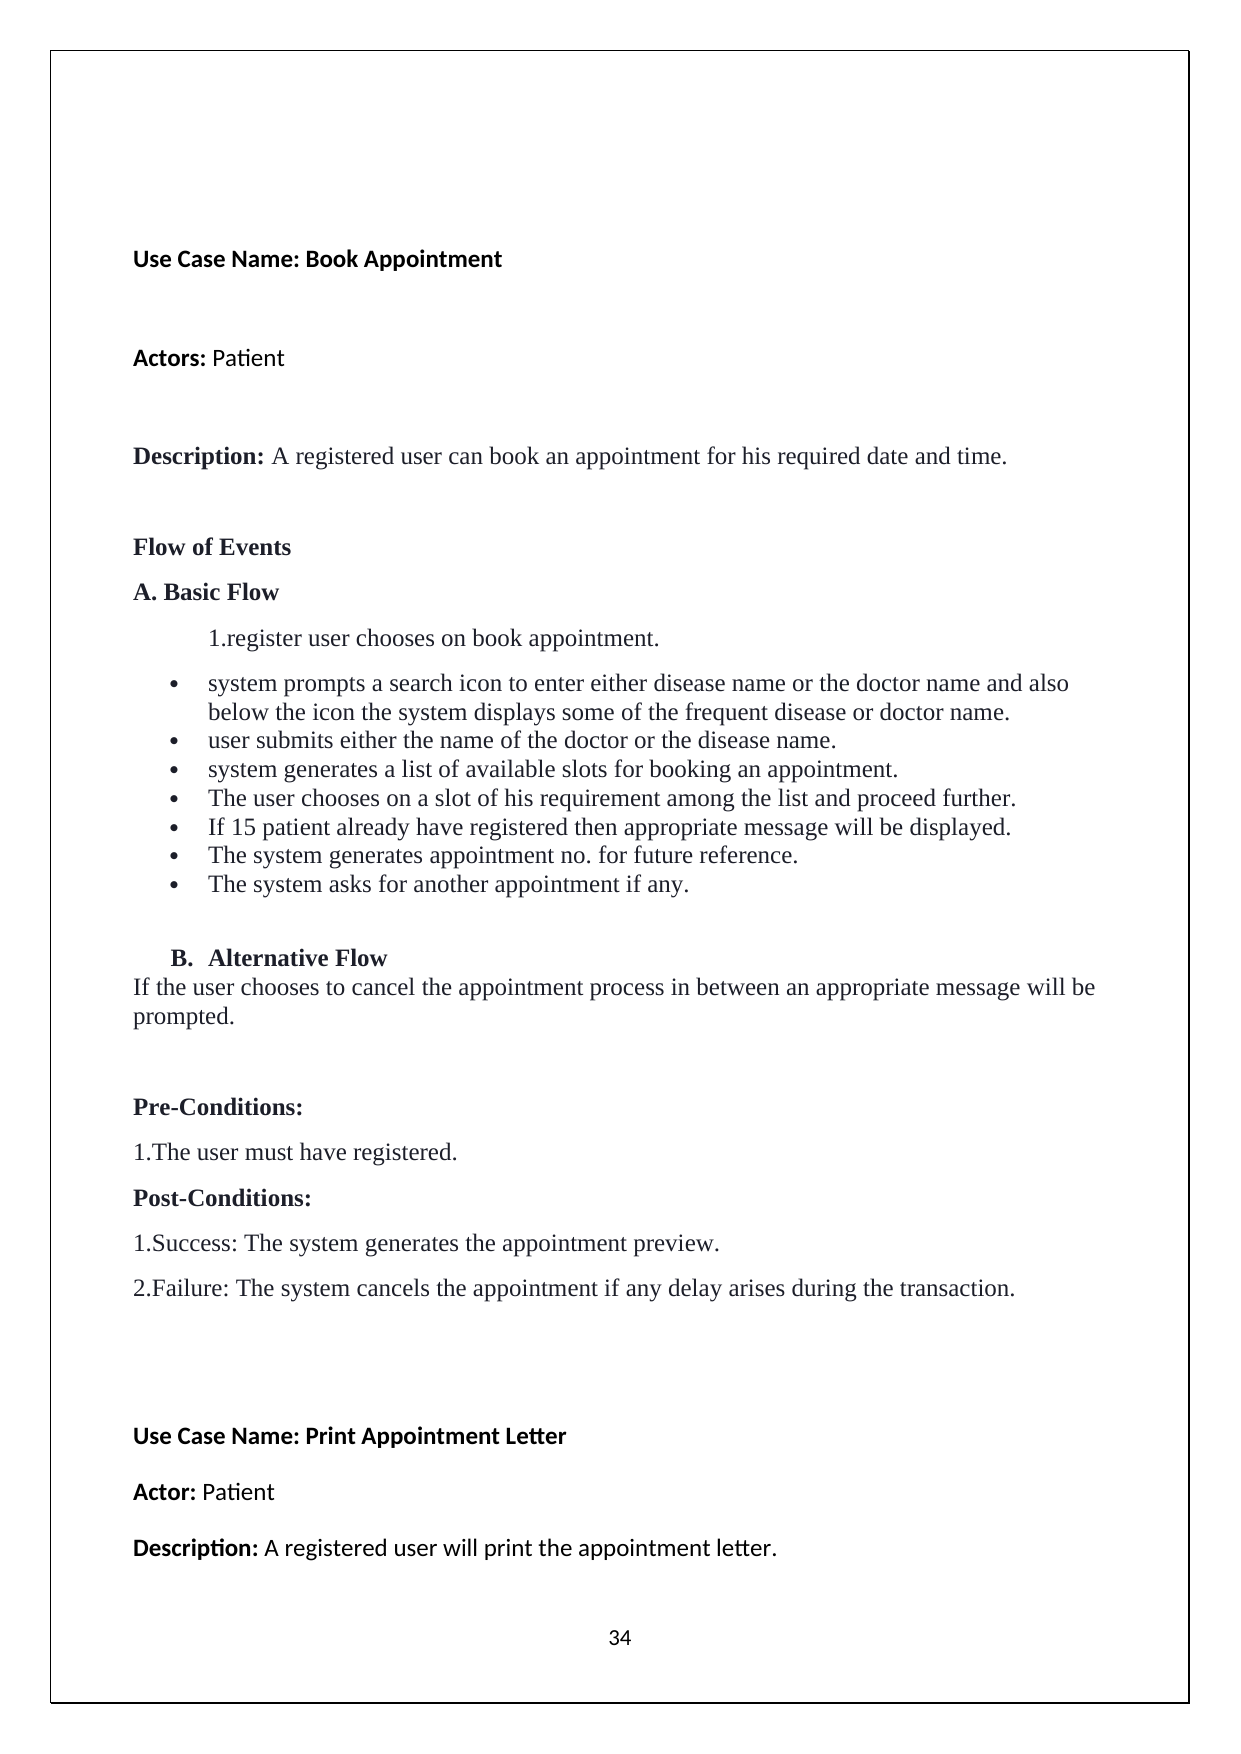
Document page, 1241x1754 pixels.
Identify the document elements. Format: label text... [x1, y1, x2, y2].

text If the user chooses to cancel the appointment process in between an appropriate message will be prompted. [133, 972, 1107, 1030]
text Post-Conditions: [133, 1183, 1107, 1211]
text Flow of Events [133, 532, 1107, 561]
text A. Basic Flow [133, 577, 1107, 606]
text 1.register user chooses on book appointment. [208, 623, 1107, 651]
list The system generates appointment no. for future reference. [170, 841, 1107, 869]
text Actor: Patient [133, 1476, 1107, 1507]
text 2.Failure: The system cancels the appointment if any delay arises during the transaction. [133, 1273, 1107, 1302]
text Description: A registered user can book an appointment for his required date and time. [133, 441, 1107, 470]
list If 15 patient already have registered then appropriate message will be displayed. [170, 812, 1107, 841]
text 1.The user must have registered. [133, 1137, 1107, 1166]
list system prompts a search icon to enter either disease name or the doctor name and also below the icon the system displays some of the frequent disease or doctor name. [170, 668, 1107, 726]
list system generates a list of available slots for booking an appointment. [170, 754, 1107, 783]
text Description: A registered user will print the appointment letter. [133, 1532, 1107, 1562]
text Actors: Patient [133, 342, 1107, 372]
list Alternative Flow [170, 943, 1107, 972]
text Use Case Name: Print Appointment Letter [133, 1420, 1107, 1451]
text 1.Success: The system generates the appointment preview. [133, 1228, 1107, 1257]
text Pre-Conditions: [133, 1092, 1107, 1121]
list The user chooses on a slot of his requirement among the list and proceed further. [170, 783, 1107, 812]
list The system asks for another appointment if any. [170, 869, 1107, 898]
text Use Case Name: Book Appointment [133, 243, 1107, 273]
list user submits either the name of the doctor or the disease name. [170, 726, 1107, 754]
